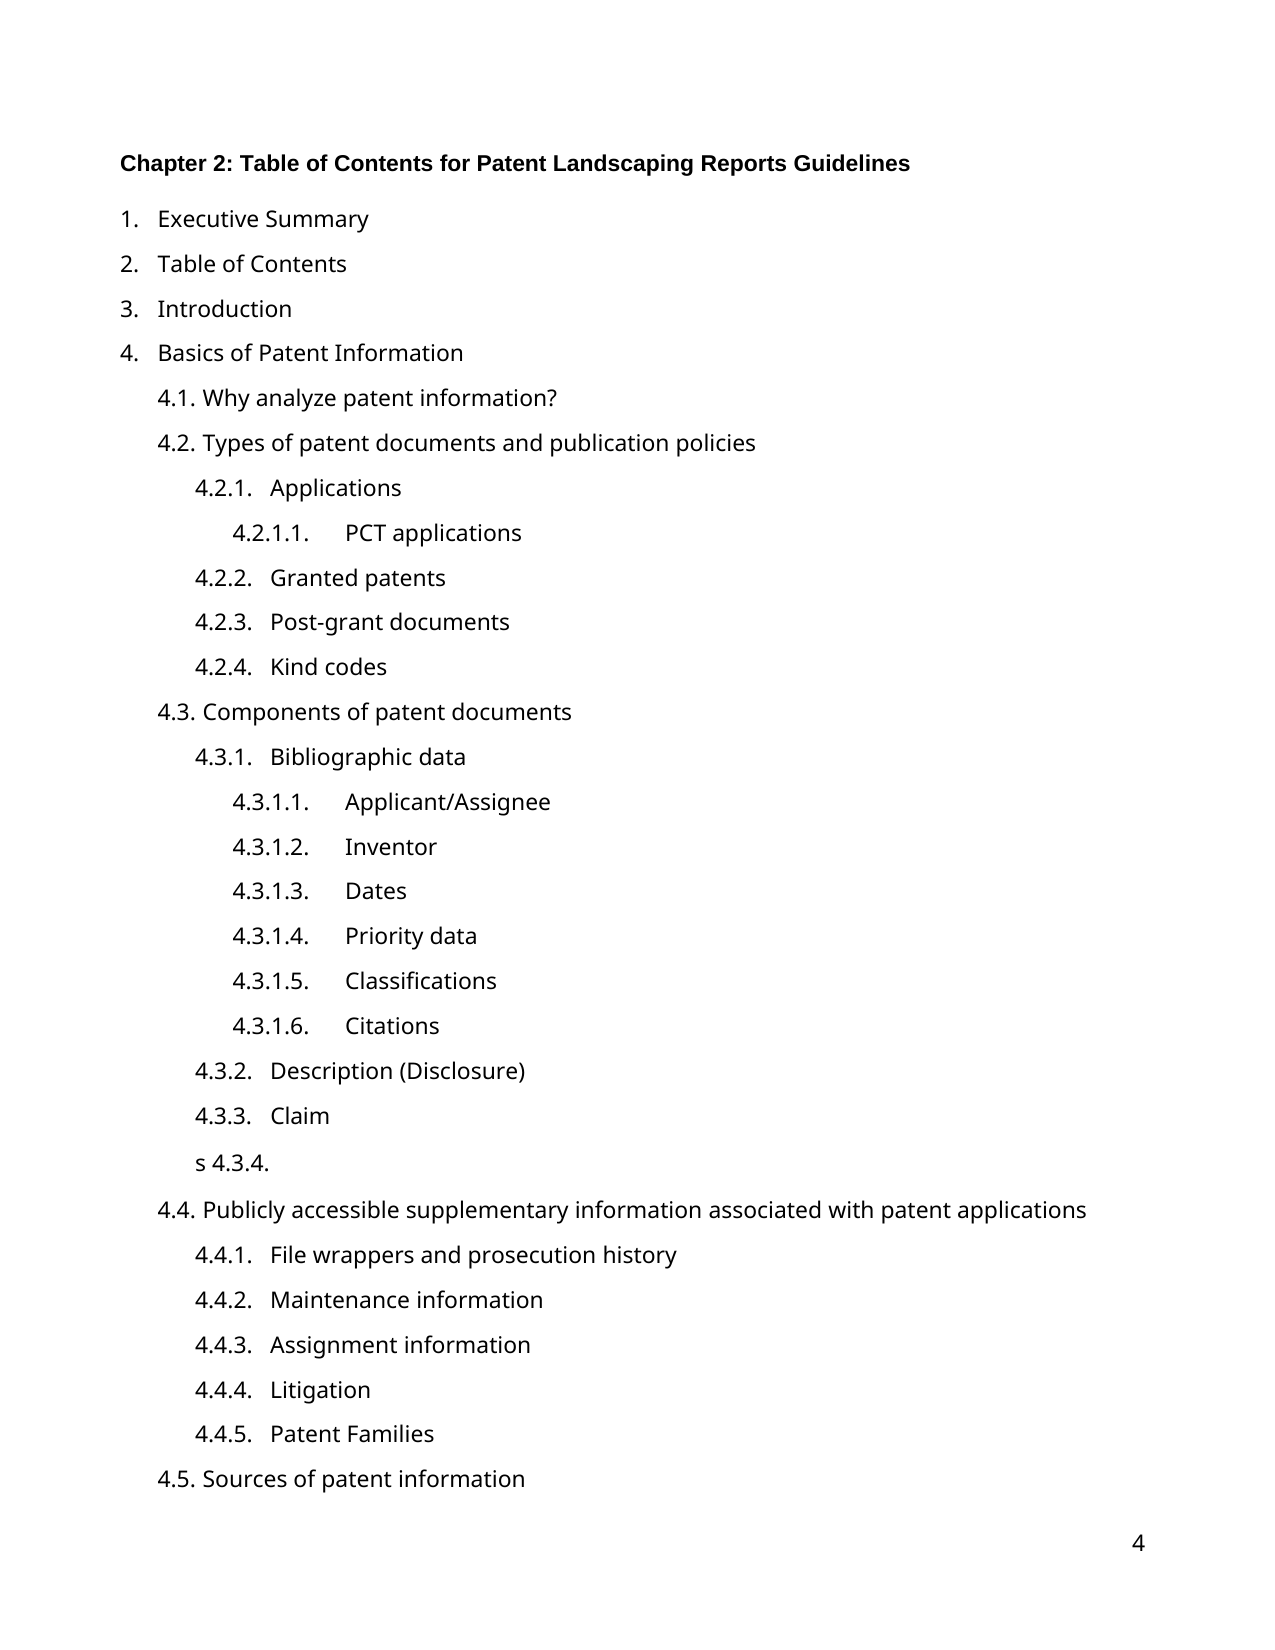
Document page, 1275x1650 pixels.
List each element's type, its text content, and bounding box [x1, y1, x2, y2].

list Patent Families [195, 1418, 1167, 1450]
list PCT applications [232, 517, 1167, 548]
list Citations [232, 1010, 1167, 1041]
list Why analyze patent information? [157, 382, 1167, 413]
list Assignment information [195, 1329, 1167, 1360]
list Post-grant documents [195, 606, 1167, 638]
list Inventor [232, 830, 1167, 862]
list File wrappers and prosecution history [195, 1239, 1167, 1270]
list Applicant/Assignee [232, 786, 1167, 817]
list Introduction [120, 292, 1167, 324]
list Applications [195, 472, 1167, 503]
list Granted patents [195, 562, 1167, 593]
list Bibliographic data [195, 741, 1167, 772]
subtitle Chapter 2: Table of Contents for Patent Landscaping Reports Guidelines [120, 149, 1167, 176]
list Claims 4.3.4. [195, 1099, 340, 1178]
list Maintenance information [195, 1284, 1167, 1315]
list Basics of Patent Information [120, 337, 1167, 368]
list Sources of patent information [157, 1463, 1167, 1494]
list Table of Contents [120, 248, 1167, 279]
list Publicly accessible supplementary information associated with patent applications [157, 1194, 1167, 1225]
list Components of patent documents [157, 696, 1167, 727]
list Description (Disclosure) [195, 1055, 1167, 1086]
list Litigation [195, 1374, 1167, 1405]
list Classifications [232, 965, 1167, 996]
list Priority data [232, 920, 1167, 952]
list Executive Summary [120, 203, 1167, 234]
list Types of patent documents and publication policies [157, 427, 1167, 458]
list Kind codes [195, 651, 1167, 682]
list Dates [232, 875, 1167, 907]
